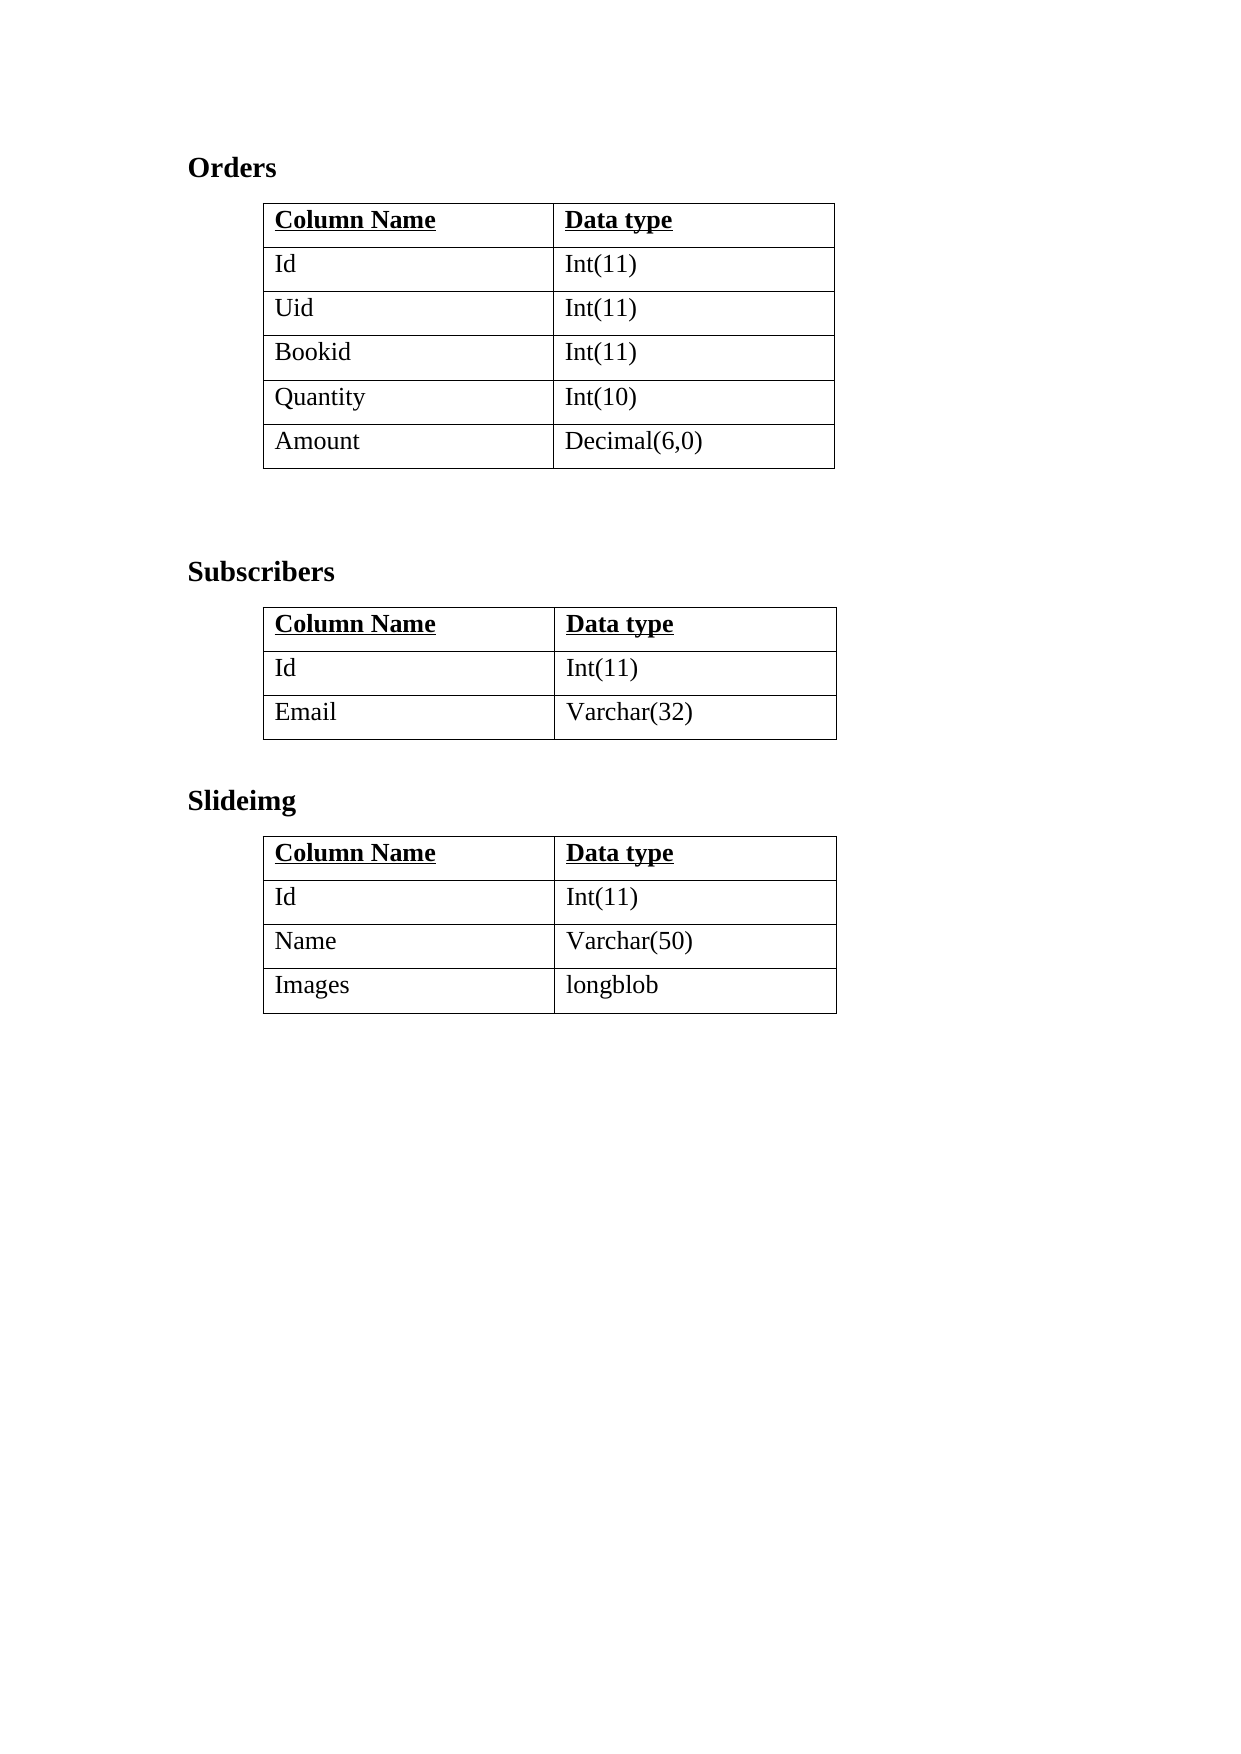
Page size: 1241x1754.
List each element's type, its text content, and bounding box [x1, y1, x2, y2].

text Subscribers [187, 554, 1090, 588]
text Slideimg [187, 783, 1090, 817]
table_cell Int(10) [554, 381, 834, 424]
table_cell Varchar(50) [555, 925, 836, 968]
table_cell Email [264, 696, 554, 739]
table_cell Int(11) [554, 336, 834, 379]
table_cell longblob [555, 969, 836, 1012]
table_header Column Name [264, 837, 554, 880]
text Orders [187, 150, 1090, 183]
table_cell Id [264, 248, 553, 291]
table_header Data type [555, 608, 836, 651]
table_cell Id [264, 881, 554, 924]
table_cell Images [264, 969, 554, 1012]
table_cell Varchar(32) [555, 696, 836, 739]
table_cell Bookid [264, 336, 553, 379]
table_cell Int(11) [555, 881, 836, 924]
table_header Data type [555, 837, 836, 880]
table_cell Amount [264, 425, 553, 468]
table_cell Quantity [264, 381, 553, 424]
table_cell Int(11) [555, 652, 836, 695]
table_cell Int(11) [554, 248, 834, 291]
table_header Column Name [264, 204, 553, 247]
table_header Data type [554, 204, 834, 247]
table_cell Name [264, 925, 554, 968]
table_cell Int(11) [554, 292, 834, 335]
table_cell Id [264, 652, 554, 695]
table_cell Decimal(6,0) [554, 425, 834, 468]
table_cell Uid [264, 292, 553, 335]
table_header Column Name [264, 608, 554, 651]
